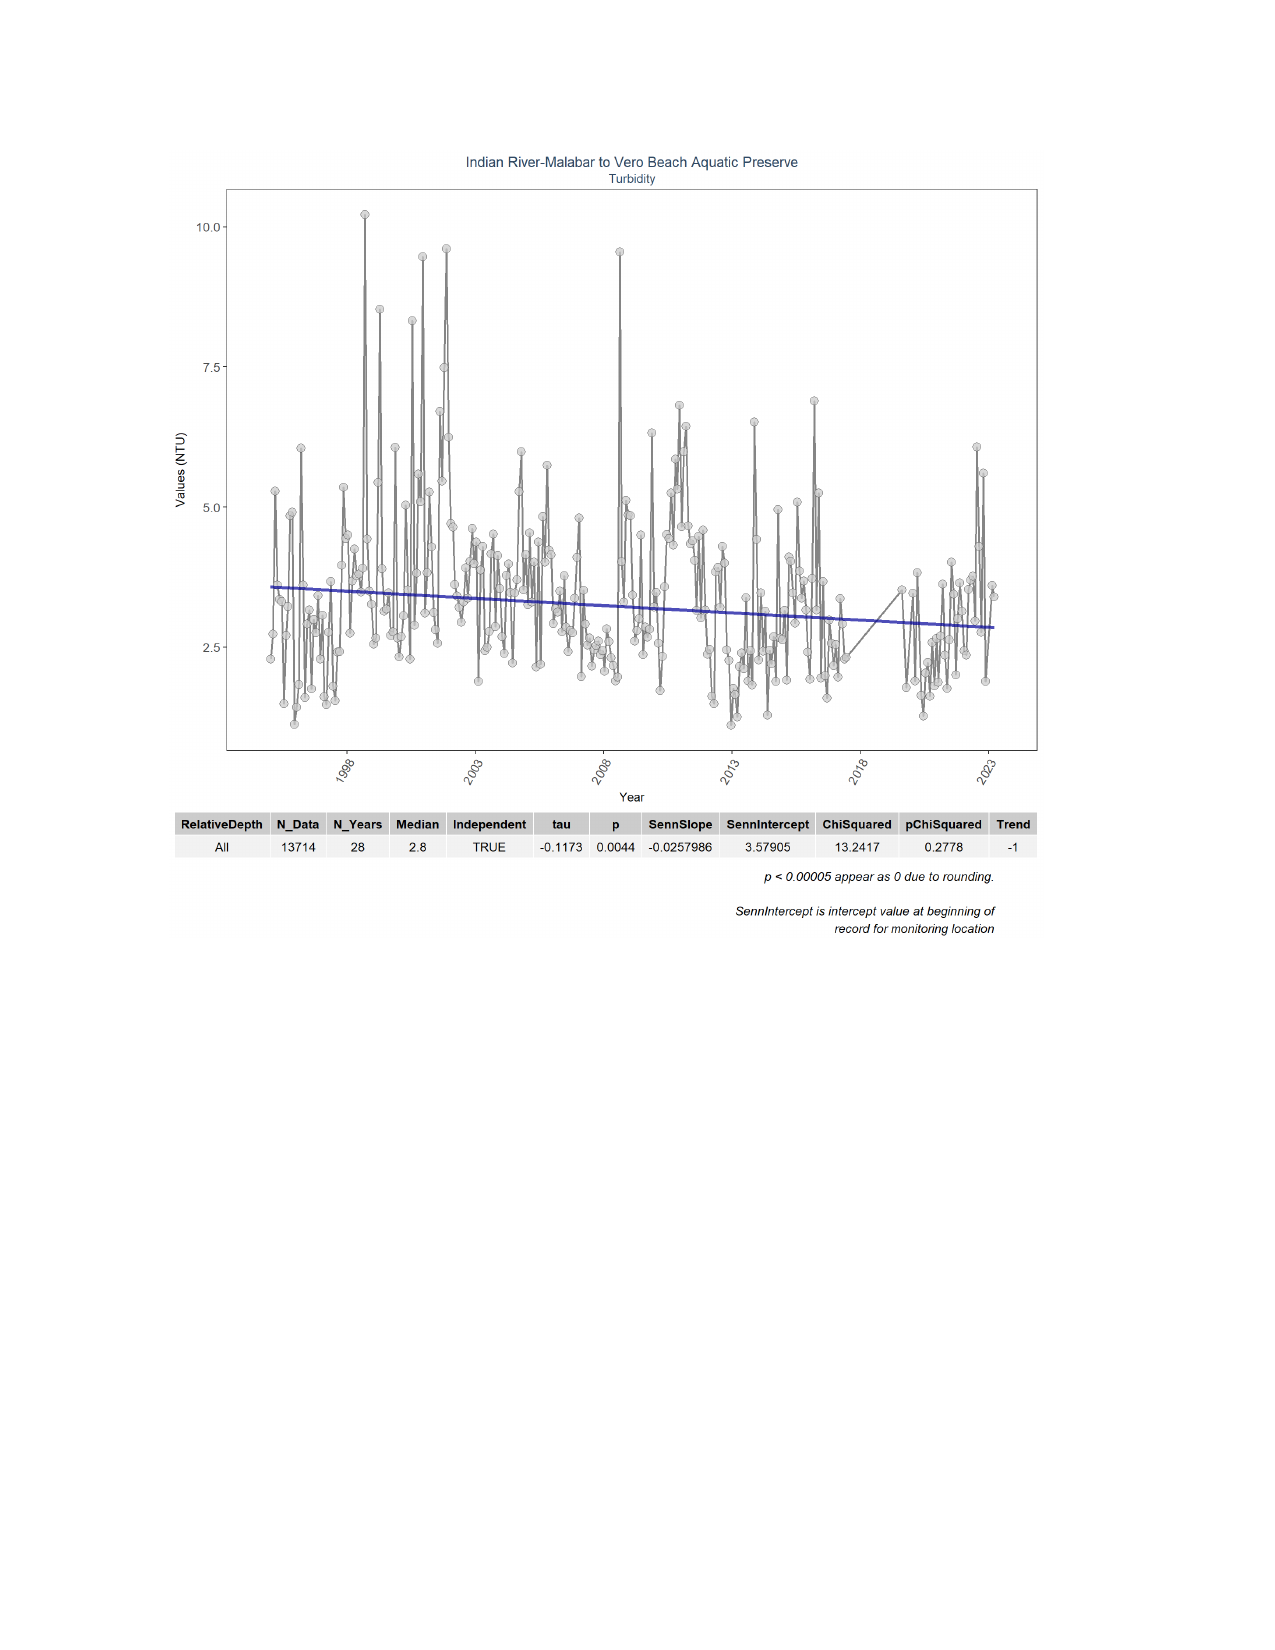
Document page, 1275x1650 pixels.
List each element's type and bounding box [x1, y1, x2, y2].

picture [168, 150, 1044, 938]
